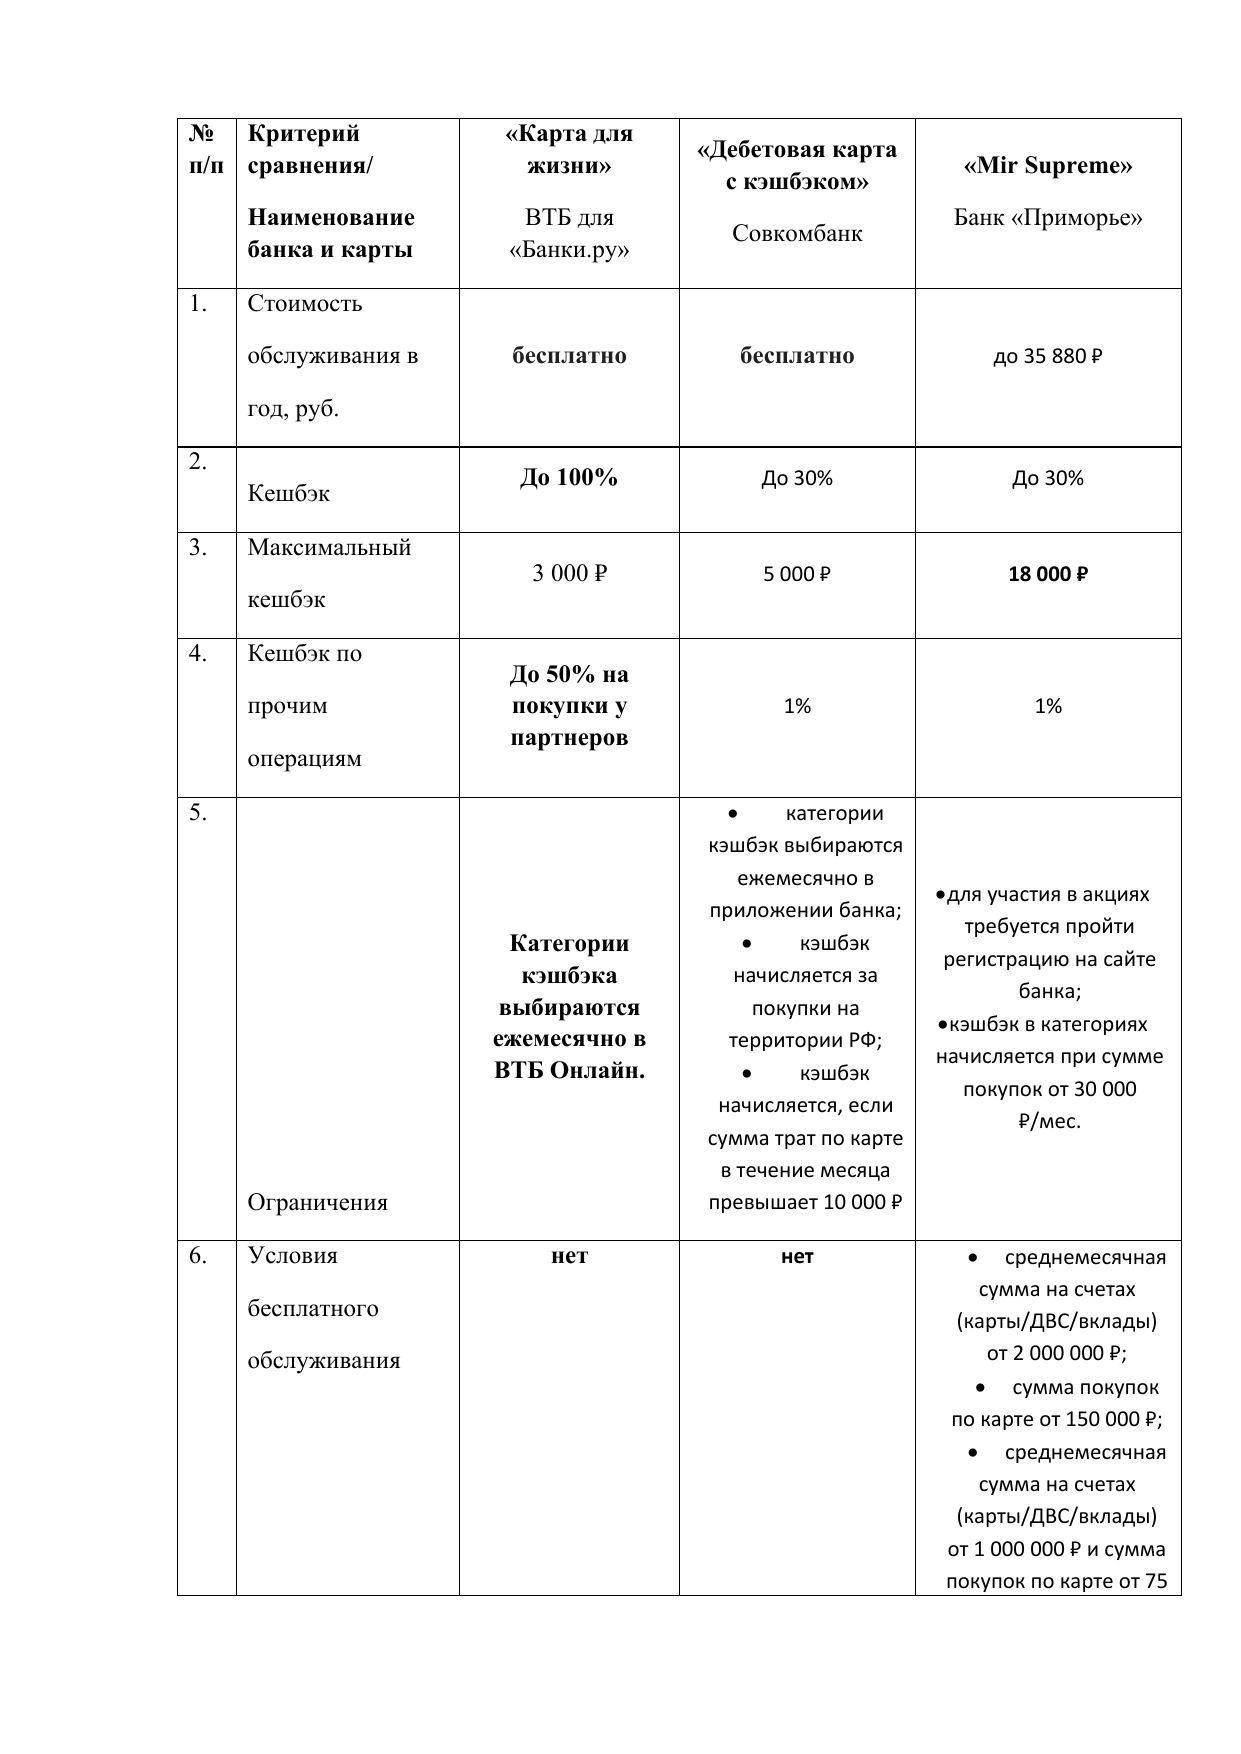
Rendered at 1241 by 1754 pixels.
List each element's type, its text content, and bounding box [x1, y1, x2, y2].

table_cell [178, 289, 236, 446]
table_cell До 50% на покупки у партнеров [460, 639, 679, 797]
table_cell [178, 639, 236, 797]
table_cell 1% [916, 639, 1181, 797]
table_cell нет [680, 1241, 915, 1594]
table_cell до 35 880 ₽ [916, 289, 1181, 446]
table_cell Кешбэк [237, 448, 459, 532]
table_cell [178, 533, 236, 638]
table_cell категории кэшбэк выбираются ежемесячно в приложении банка; кэшбэк начисляется за покупки на территории РФ; кэшбэк начисляется, если сумма трат по карте в течение месяца превышает 10 000 ₽ [680, 798, 915, 1240]
table_cell До 100% [460, 448, 679, 532]
table_cell 3 000 ₽ [460, 533, 679, 638]
table_cell Ограничения [237, 798, 459, 1240]
table_cell бесплатно [460, 289, 679, 446]
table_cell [916, 1241, 1181, 1594]
table_header «Mir Supreme» Банк «Приморье» [916, 119, 1181, 288]
table_cell 5 000 ₽ [680, 533, 915, 638]
table_cell До 30% [680, 448, 915, 532]
table_cell Кешбэк по прочим операциям [237, 639, 459, 797]
table_cell нет [460, 1241, 679, 1594]
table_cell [237, 1241, 459, 1594]
table_cell бесплатно [680, 289, 915, 446]
table_cell Максимальный кешбэк [237, 533, 459, 638]
table_cell До 30% [916, 448, 1181, 532]
table_cell Стоимость обслуживания в год, руб. [237, 289, 459, 446]
table_cell 1% [680, 639, 915, 797]
table_cell для участия в акциях требуется пройти регистрацию на сайте банка; кэшбэк в категориях начисляется при сумме покупок от 30 000 ₽/мес. [916, 798, 1181, 1240]
table_header № п/п [178, 119, 236, 288]
table_cell [178, 448, 236, 532]
table_cell Категории кэшбэка выбираются ежемесячно в ВТБ Онлайн. [460, 798, 679, 1240]
table_cell [178, 1241, 236, 1594]
table_cell 18 000 ₽ [916, 533, 1181, 638]
table_header «Карта для жизни» ВТБ для «Банки.ру» [460, 119, 679, 288]
table_header Критерий сравнения/ Наименование банка и карты [237, 119, 459, 288]
table_cell [178, 798, 236, 1240]
table_header «Дебетовая карта с кэшбэком» Совкомбанк [680, 119, 915, 288]
